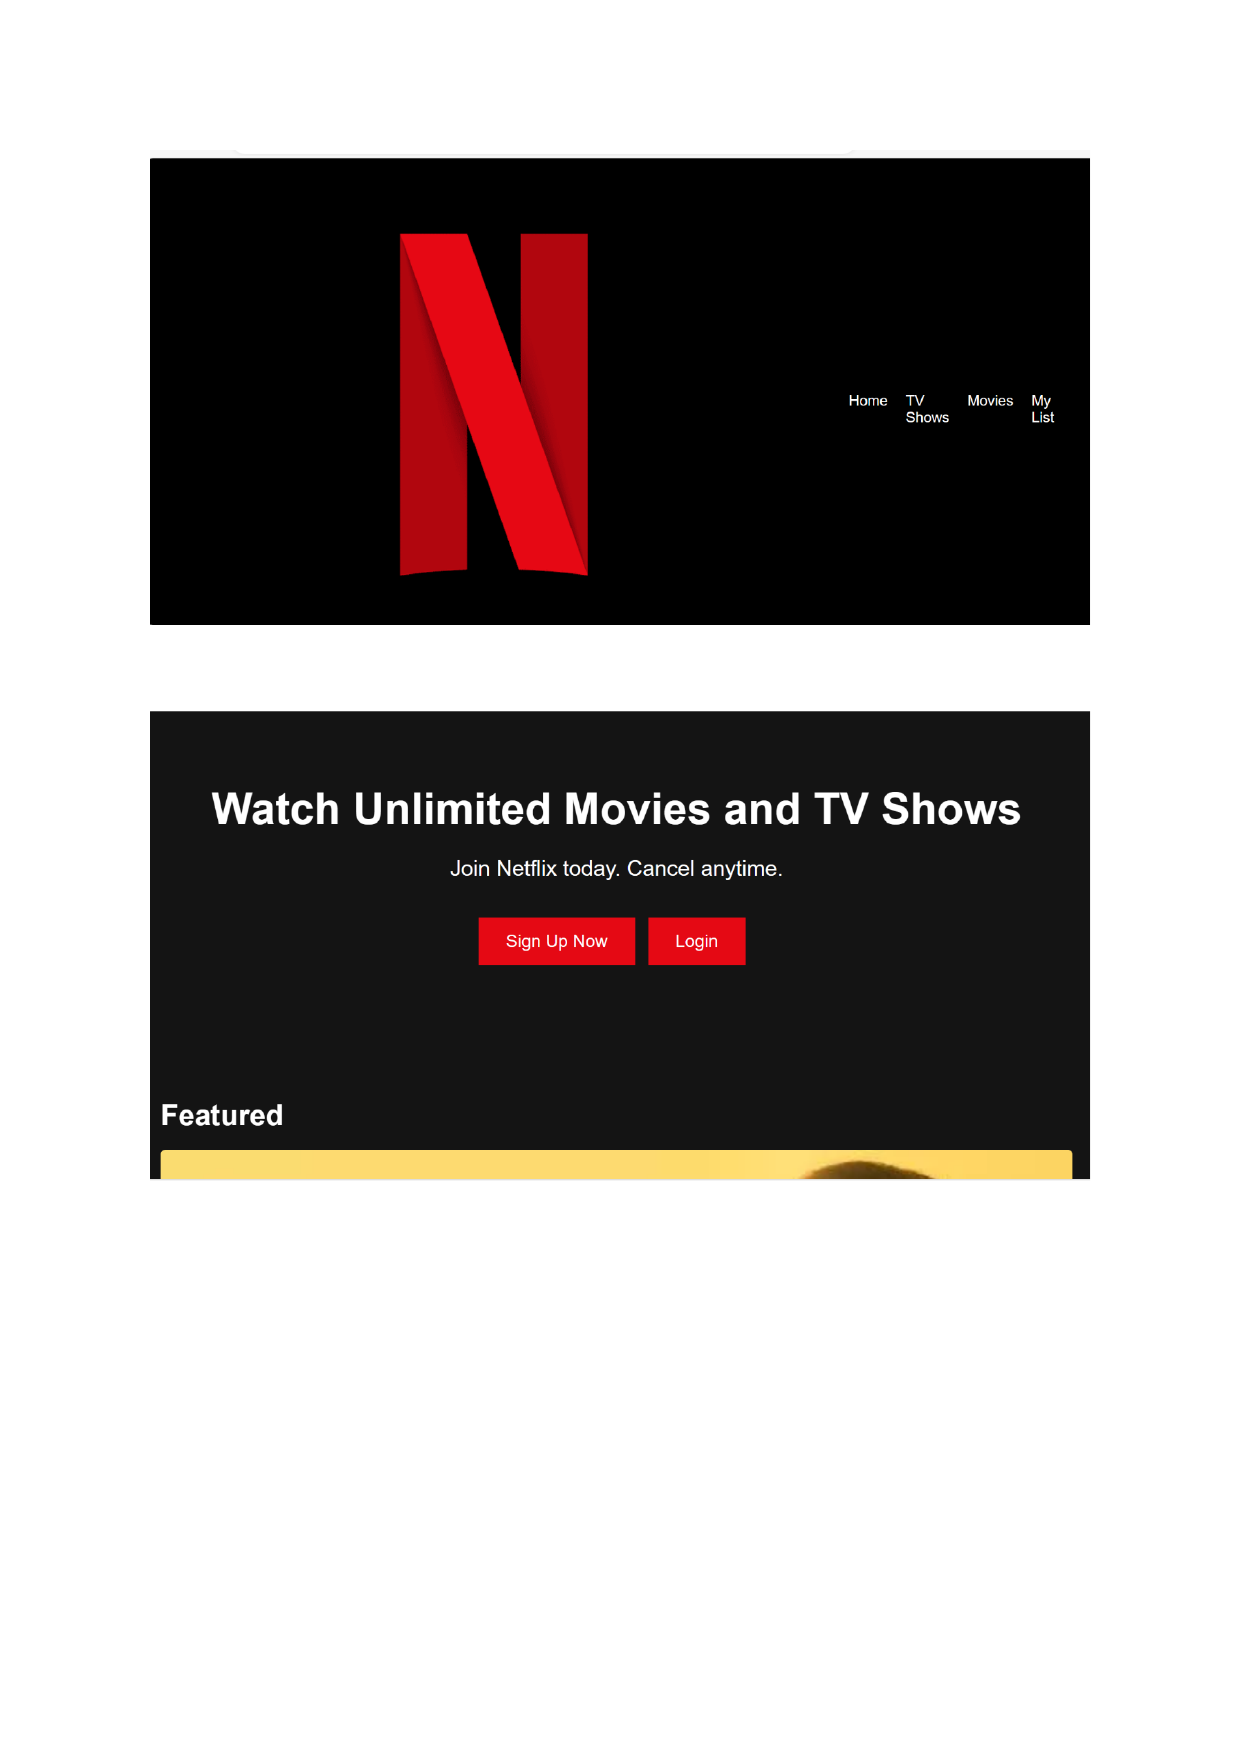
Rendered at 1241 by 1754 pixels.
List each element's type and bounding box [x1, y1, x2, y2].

picture [150, 150, 1091, 625]
picture [150, 711, 1091, 1181]
